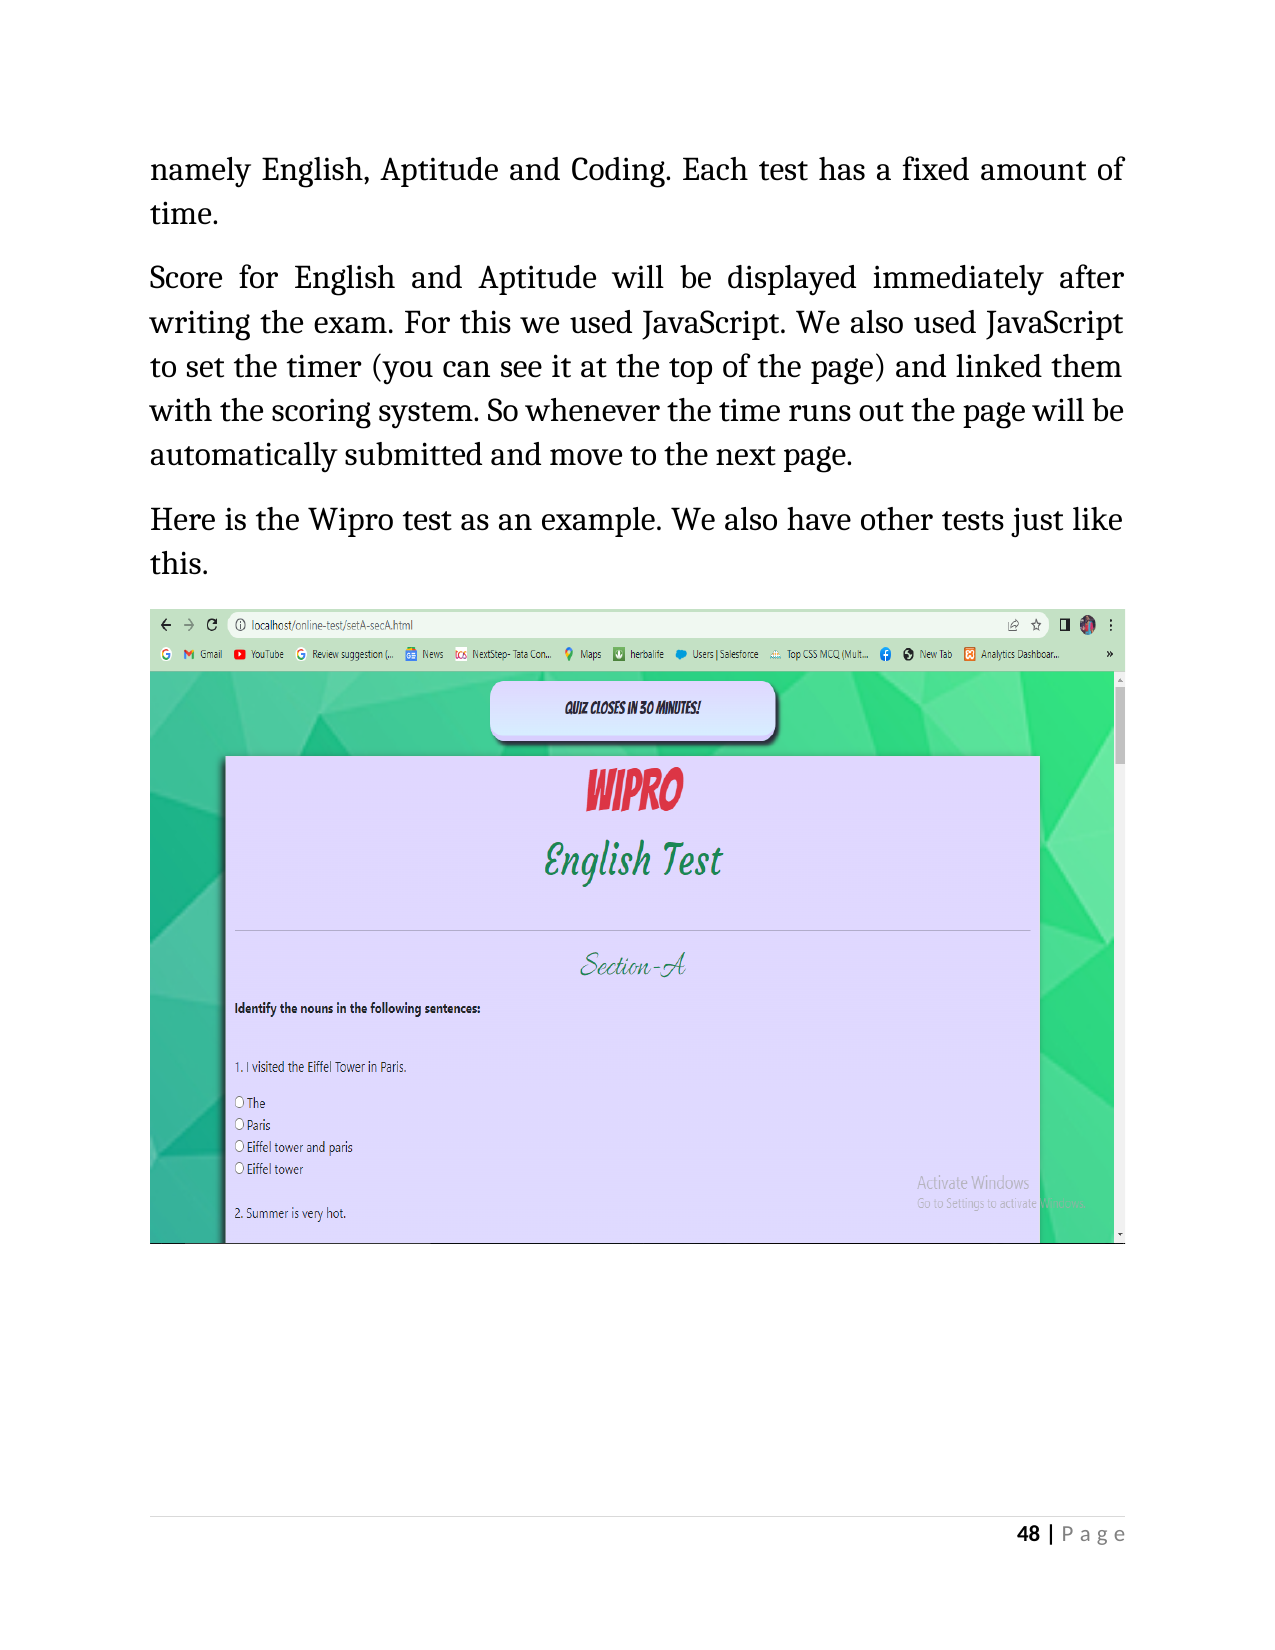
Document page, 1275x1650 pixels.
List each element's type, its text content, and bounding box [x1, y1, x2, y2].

text Score for English and Aptitude will be displayed immediately after writing the exam. For this we used JavaScript. We also used JavaScript to set the timer (you can see it at the top of the page) and linked them with the scoring system. So whenever the time runs out the page will be automatically submitted and move to the next page. [150, 259, 1125, 473]
picture [150, 609, 1125, 1244]
text Here is the Wipro test as an example. We also have other tests just like this. [150, 500, 1125, 582]
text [150, 150, 1125, 232]
